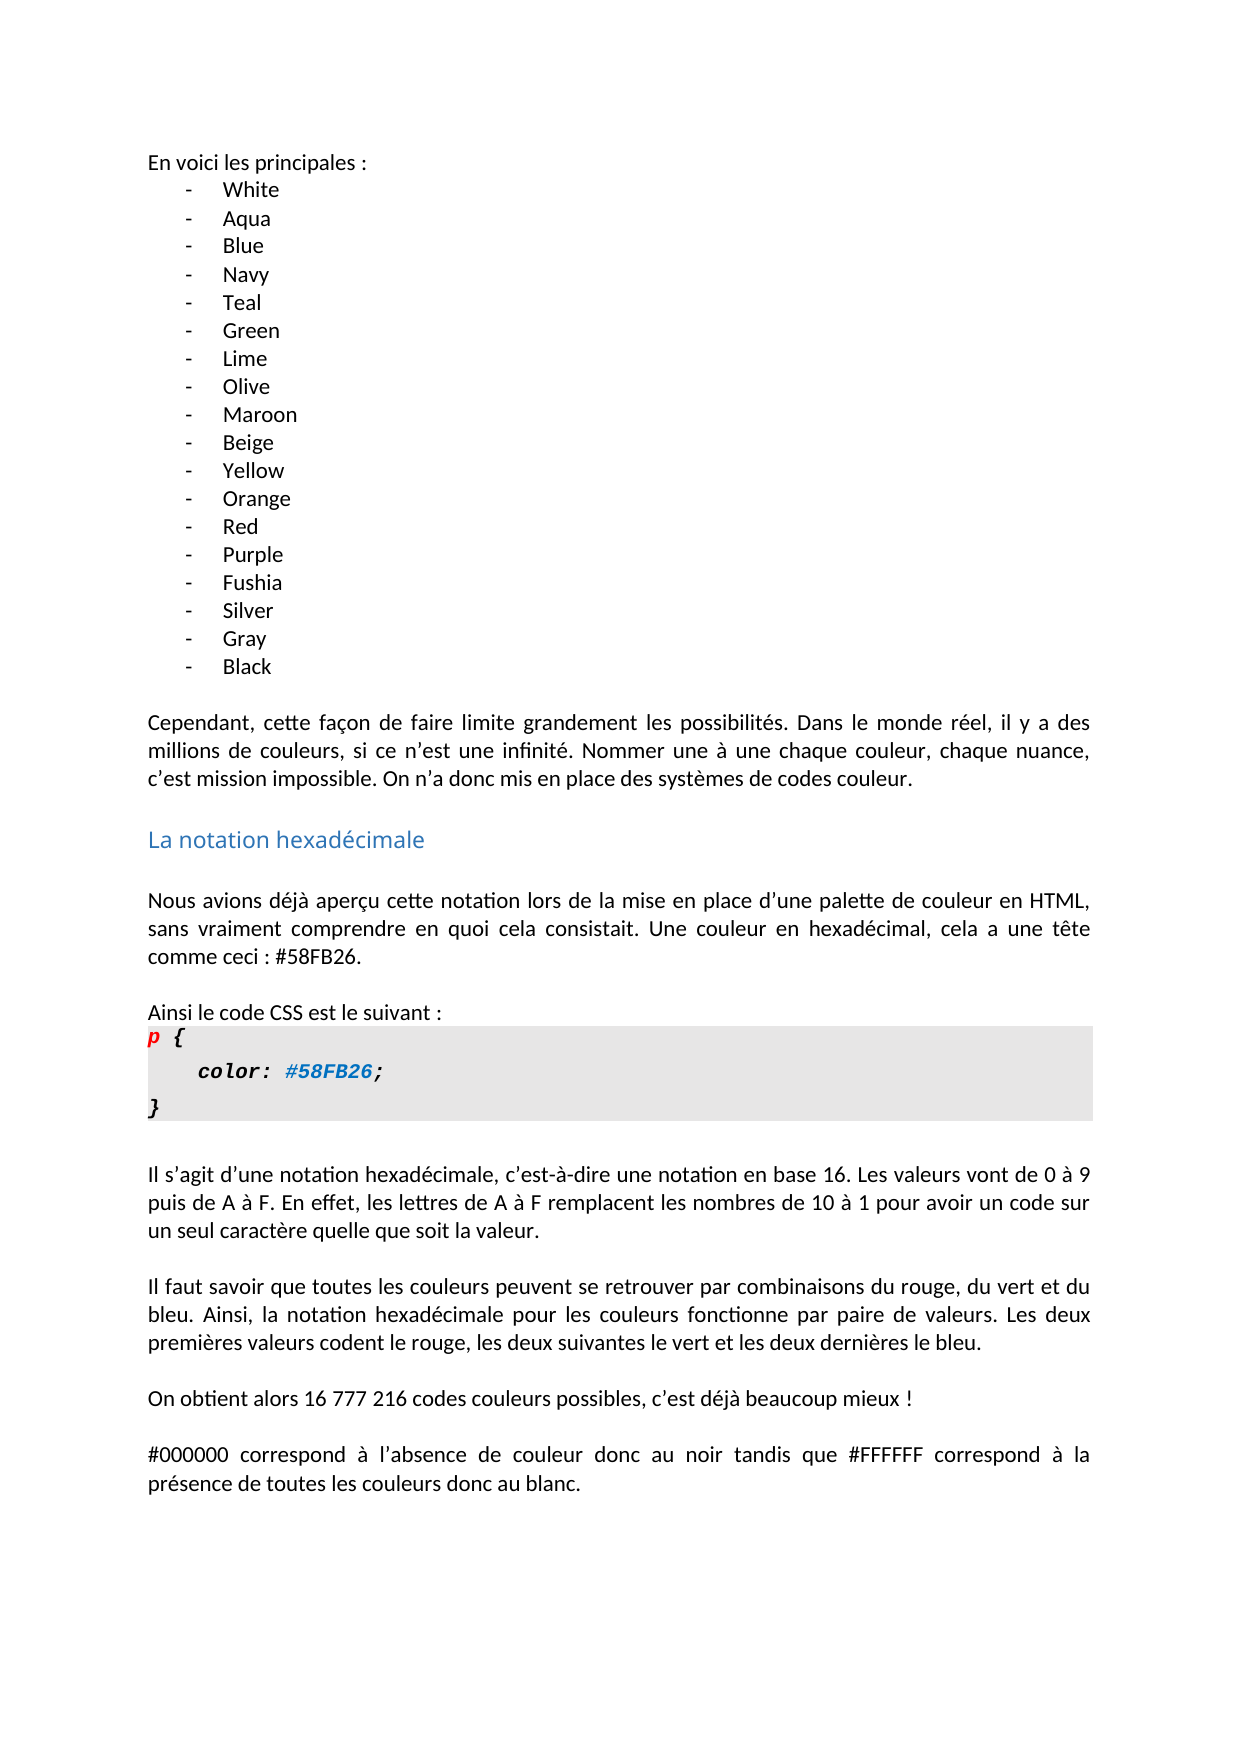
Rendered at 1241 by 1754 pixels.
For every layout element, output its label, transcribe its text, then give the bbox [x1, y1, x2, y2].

list Gray [185, 624, 1093, 652]
list Silver [185, 596, 1093, 624]
list Red [185, 512, 1093, 540]
text color: #58FB26; [148, 1062, 1093, 1085]
list Black [185, 652, 1093, 680]
list Purple [185, 540, 1093, 568]
list Orange [185, 484, 1093, 512]
list Aqua [185, 204, 1093, 232]
list Maroon [185, 400, 1093, 428]
text Nous avions déjà aperçu cette notation lors de la mise en place d’une palette de couleur en HTML, sans vraiment comprendre en quoi cela consistait. Une couleur en hexadécimal, cela a une tête comme ceci : #58FB26. [148, 886, 1093, 970]
text On obtient alors 16 777 216 codes couleurs possibles, c’est déjà beaucoup mieux ! [148, 1384, 1093, 1413]
text Cependant, cette façon de faire limite grandement les possibilités. Dans le monde réel, il y a des millions de couleurs, si ce n’est une infinité. Nommer une à une chaque couleur, chaque nuance, c’est mission impossible. On n’a donc mis en place des systèmes de codes couleur. [148, 708, 1093, 792]
text Ainsi le code CSS est le suivant : [148, 998, 1093, 1026]
list Teal [185, 288, 1093, 316]
text Il s’agit d’une notation hexadécimale, c’est-à-dire une notation en base 16. Les valeurs vont de 0 à 9 puis de A à F. En effet, les lettres de A à F remplacent les nombres de 10 à 1 pour avoir un code sur un seul caractère quelle que soit la valeur. [148, 1160, 1093, 1244]
list Olive [185, 372, 1093, 400]
list Yellow [185, 456, 1093, 484]
text Il faut savoir que toutes les couleurs peuvent se retrouver par combinaisons du rouge, du vert et du bleu. Ainsi, la notation hexadécimale pour les couleurs fonctionne par paire de valeurs. Les deux premières valeurs codent le rouge, les deux suivantes le vert et les deux dernières le bleu. [148, 1272, 1093, 1357]
list Lime [185, 344, 1093, 372]
list Fushia [185, 568, 1093, 596]
list White [185, 176, 1093, 204]
subtitle La notation hexadécimale [148, 824, 1093, 856]
list Navy [185, 260, 1093, 288]
list Beige [185, 428, 1093, 456]
text En voici les principales : [148, 148, 1093, 176]
list Blue [185, 232, 1093, 260]
list Green [185, 316, 1093, 344]
text } [148, 1097, 1093, 1121]
text p { [148, 1026, 1093, 1050]
text #000000 correspond à l’absence de couleur donc au noir tandis que #FFFFFF correspond à la présence de toutes les couleurs donc au blanc. [148, 1441, 1093, 1497]
